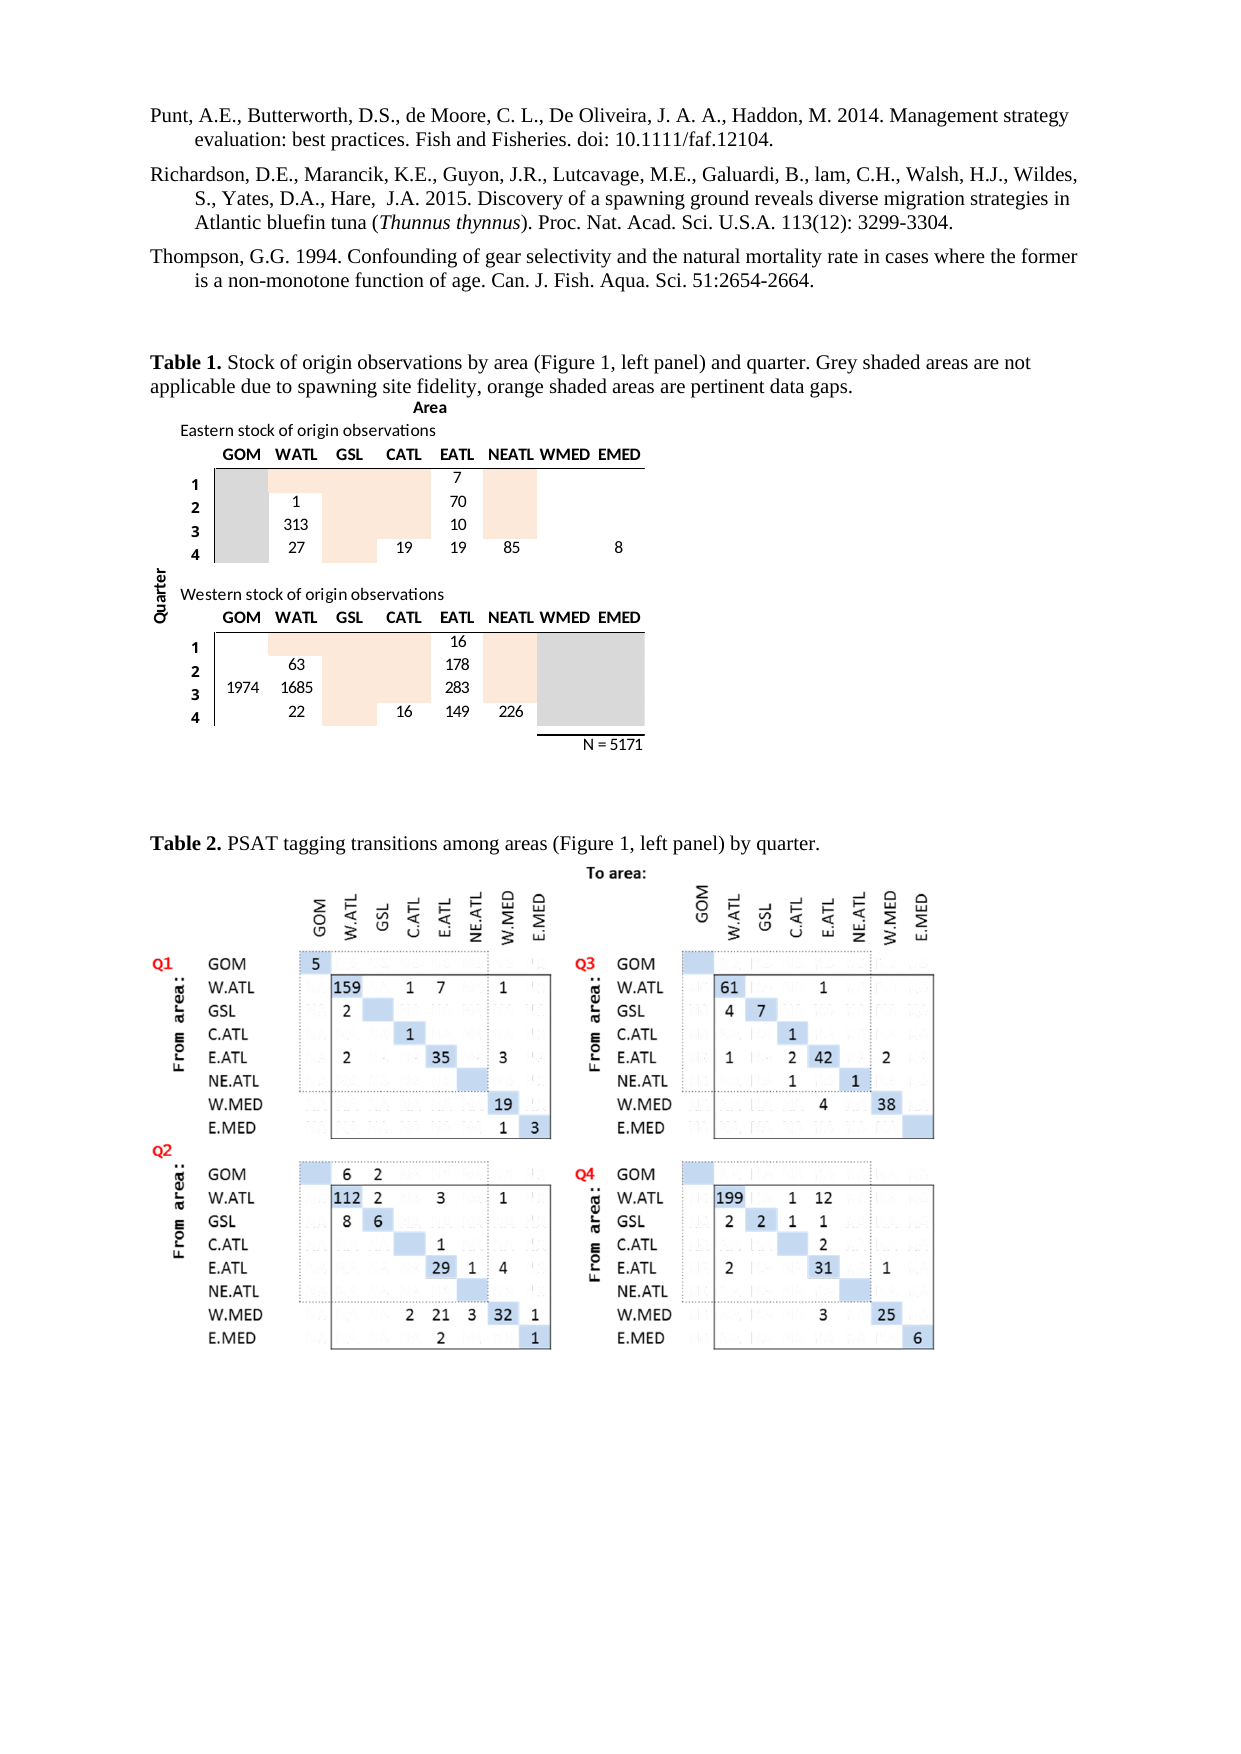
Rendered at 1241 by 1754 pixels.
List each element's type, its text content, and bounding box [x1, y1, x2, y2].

text Punt, A.E., Butterworth, D.S., de Moore, C. L., De Oliveira, J. A. A., Haddon, M. 2014. Management strategy evaluation: best practices. Fish and Fisheries. doi: 10.1111/faf.12104. [150, 103, 1091, 151]
text Richardson, D.E., Marancik, K.E., Guyon, J.R., Lutcavage, M.E., Galuardi, B., lam, C.H., Walsh, H.J., Wildes, S., Yates, D.A., Hare, J.A. 2015. Discovery of a spawning ground reveals diverse migration strategies in Atlantic bluefin tuna (Thunnus thynnus). Proc. Nat. Acad. Sci. U.S.A. 113(12): 3299-3304. [150, 161, 1091, 234]
text Thompson, G.G. 1994. Confounding of gear selectivity and the natural mortality rate in cases where the former is a non-monotone function of age. Can. J. Fish. Aqua. Sci. 51:2654-2664. [150, 244, 1090, 292]
text Table 2. PSAT tagging transitions among areas (Figure 1, left panel) by quarter. [150, 831, 1090, 855]
text Table 1. Stock of origin observations by area (Figure 1, left panel) and quarter. Grey shaded areas are not applicable due to spawning site fidelity, orange shaded areas are pertinent data gaps. [150, 350, 1090, 398]
picture [150, 855, 943, 1359]
